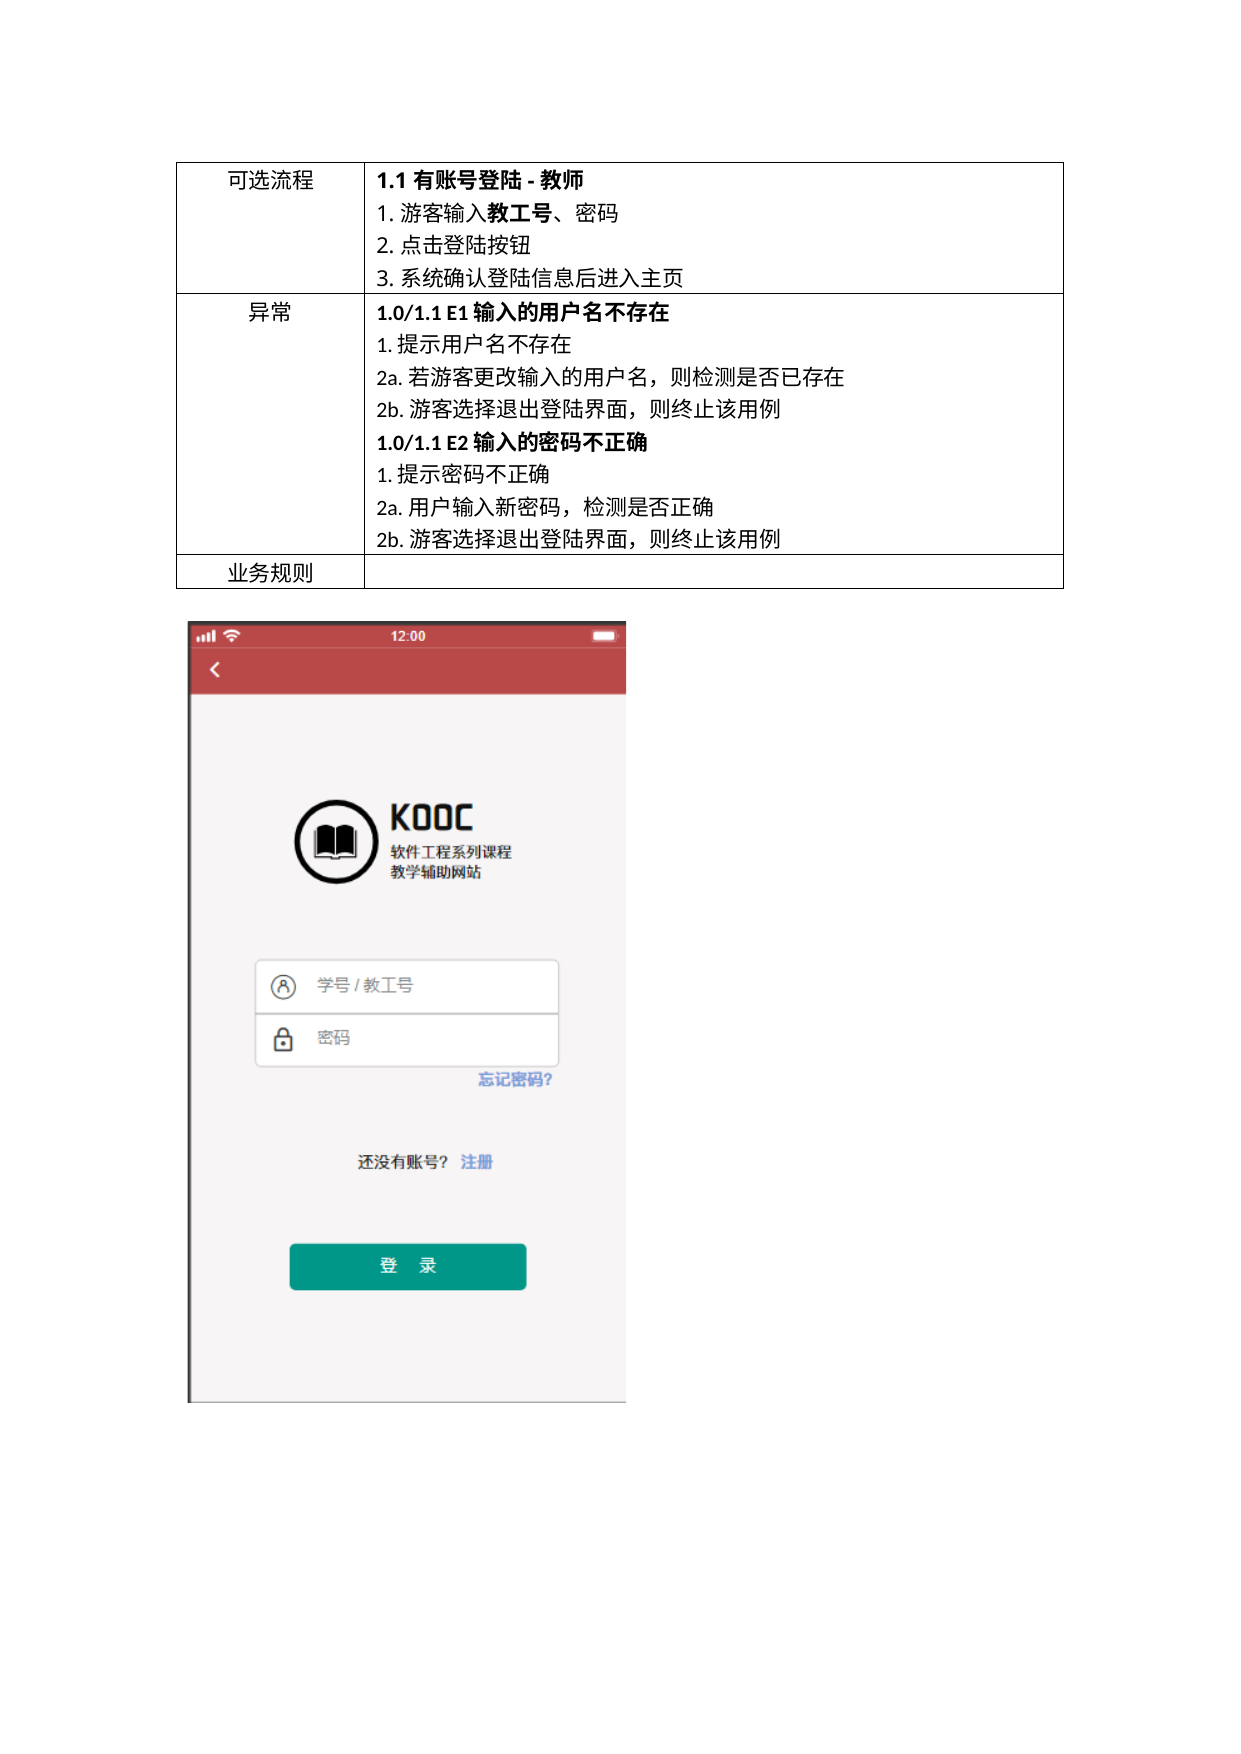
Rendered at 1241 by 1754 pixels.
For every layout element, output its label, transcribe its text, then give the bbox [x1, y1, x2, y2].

picture [187, 621, 627, 1403]
table_cell 有账号登陆 - 教师 1. 游客输入教工号、密码 2. 点击登陆按钮 3. 系统确认登陆信息后进入主页 [365, 163, 1063, 293]
table_cell [365, 555, 1063, 588]
table_cell 可选流程 [177, 163, 364, 293]
table_cell 1.0/1.1 E1 输入的用户名不存在 1. 提示用户名不存在 2a. 若游客更改输入的用户名，则检测是否已存在 2b. 游客选择退出登陆界面，则终止该用例 1.0/1.1 E2 输入的密码不正确 1. 提示密码不正确 2a. 用户输入新密码，检测是否正确 2b. 游客选择退出登陆界面，则终止该用例 [365, 294, 1063, 554]
table_cell 业务规则 [177, 555, 364, 588]
table_cell 异常 [177, 294, 364, 554]
